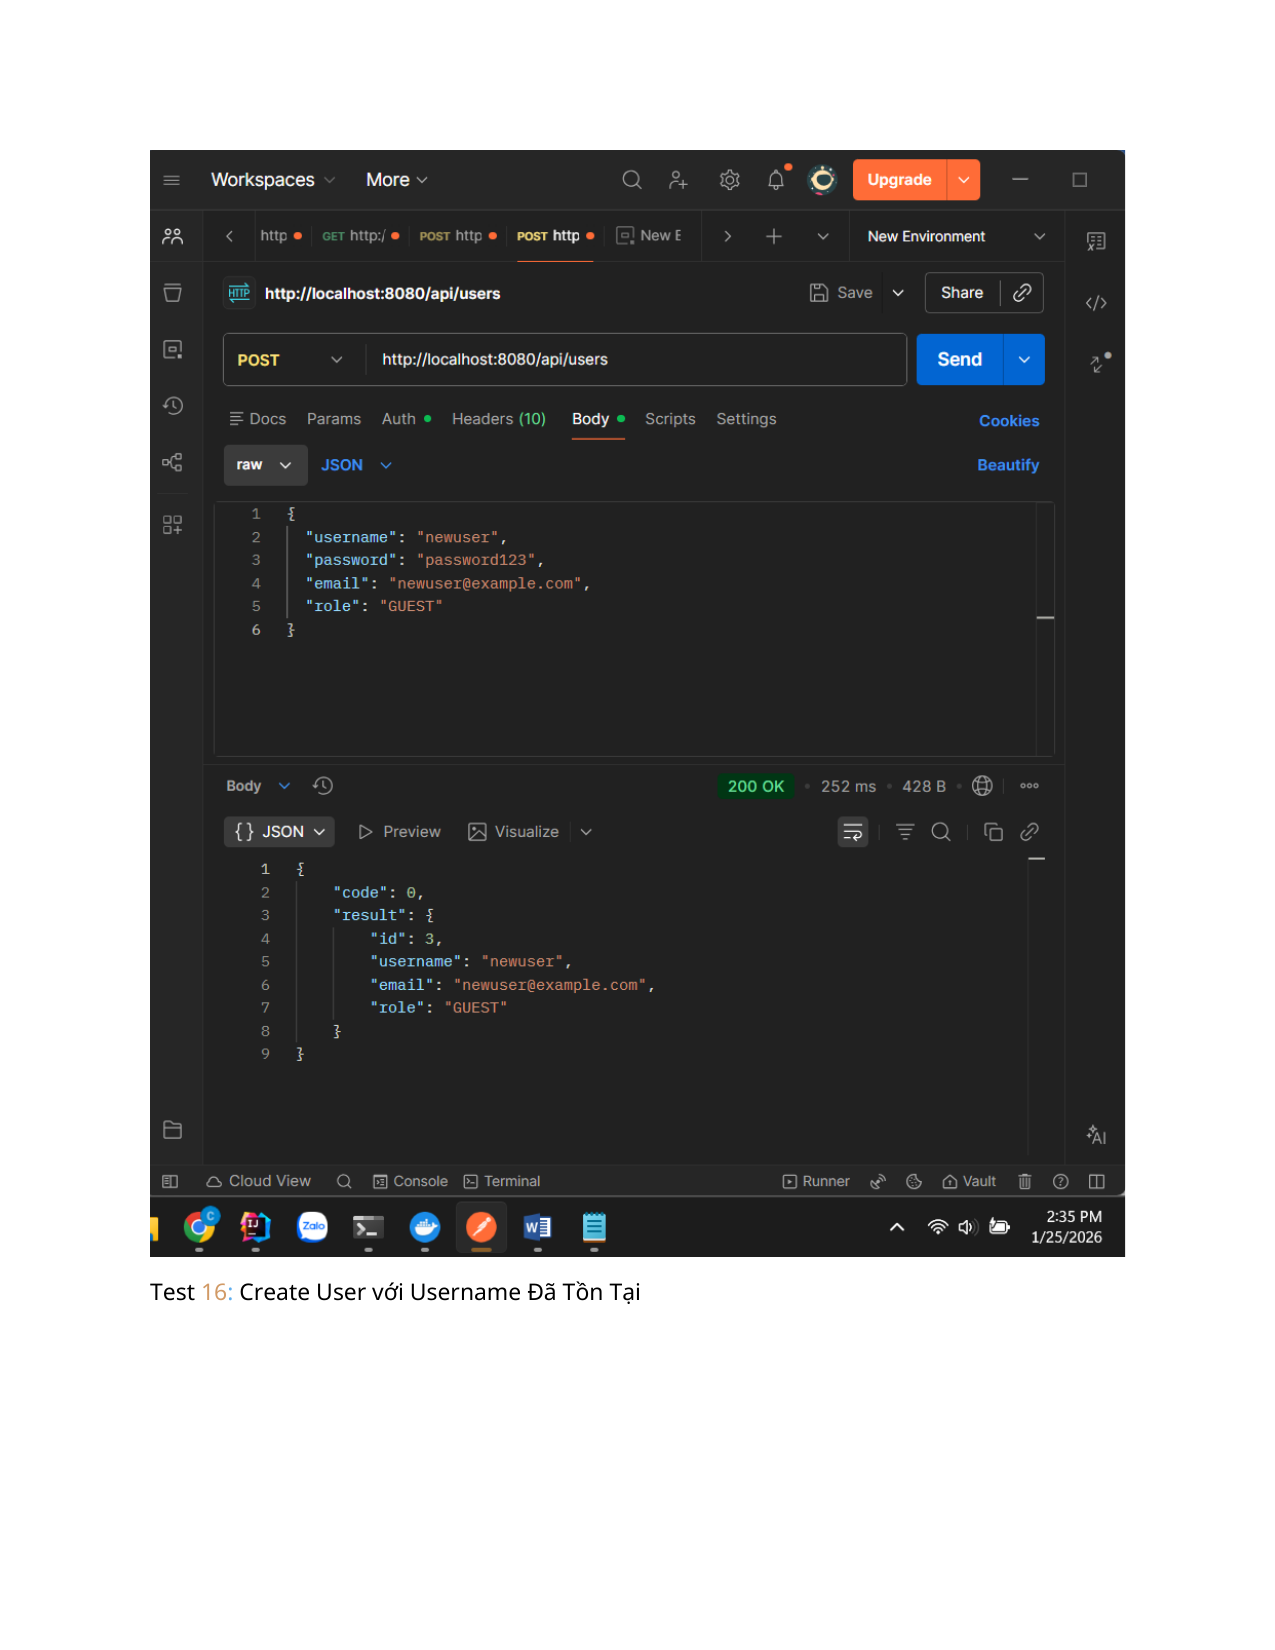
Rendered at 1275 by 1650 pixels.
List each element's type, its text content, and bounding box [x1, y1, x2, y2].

text Test 16: Create User với Username Đã Tồn Tại [150, 1275, 1125, 1307]
picture [150, 150, 1125, 1257]
